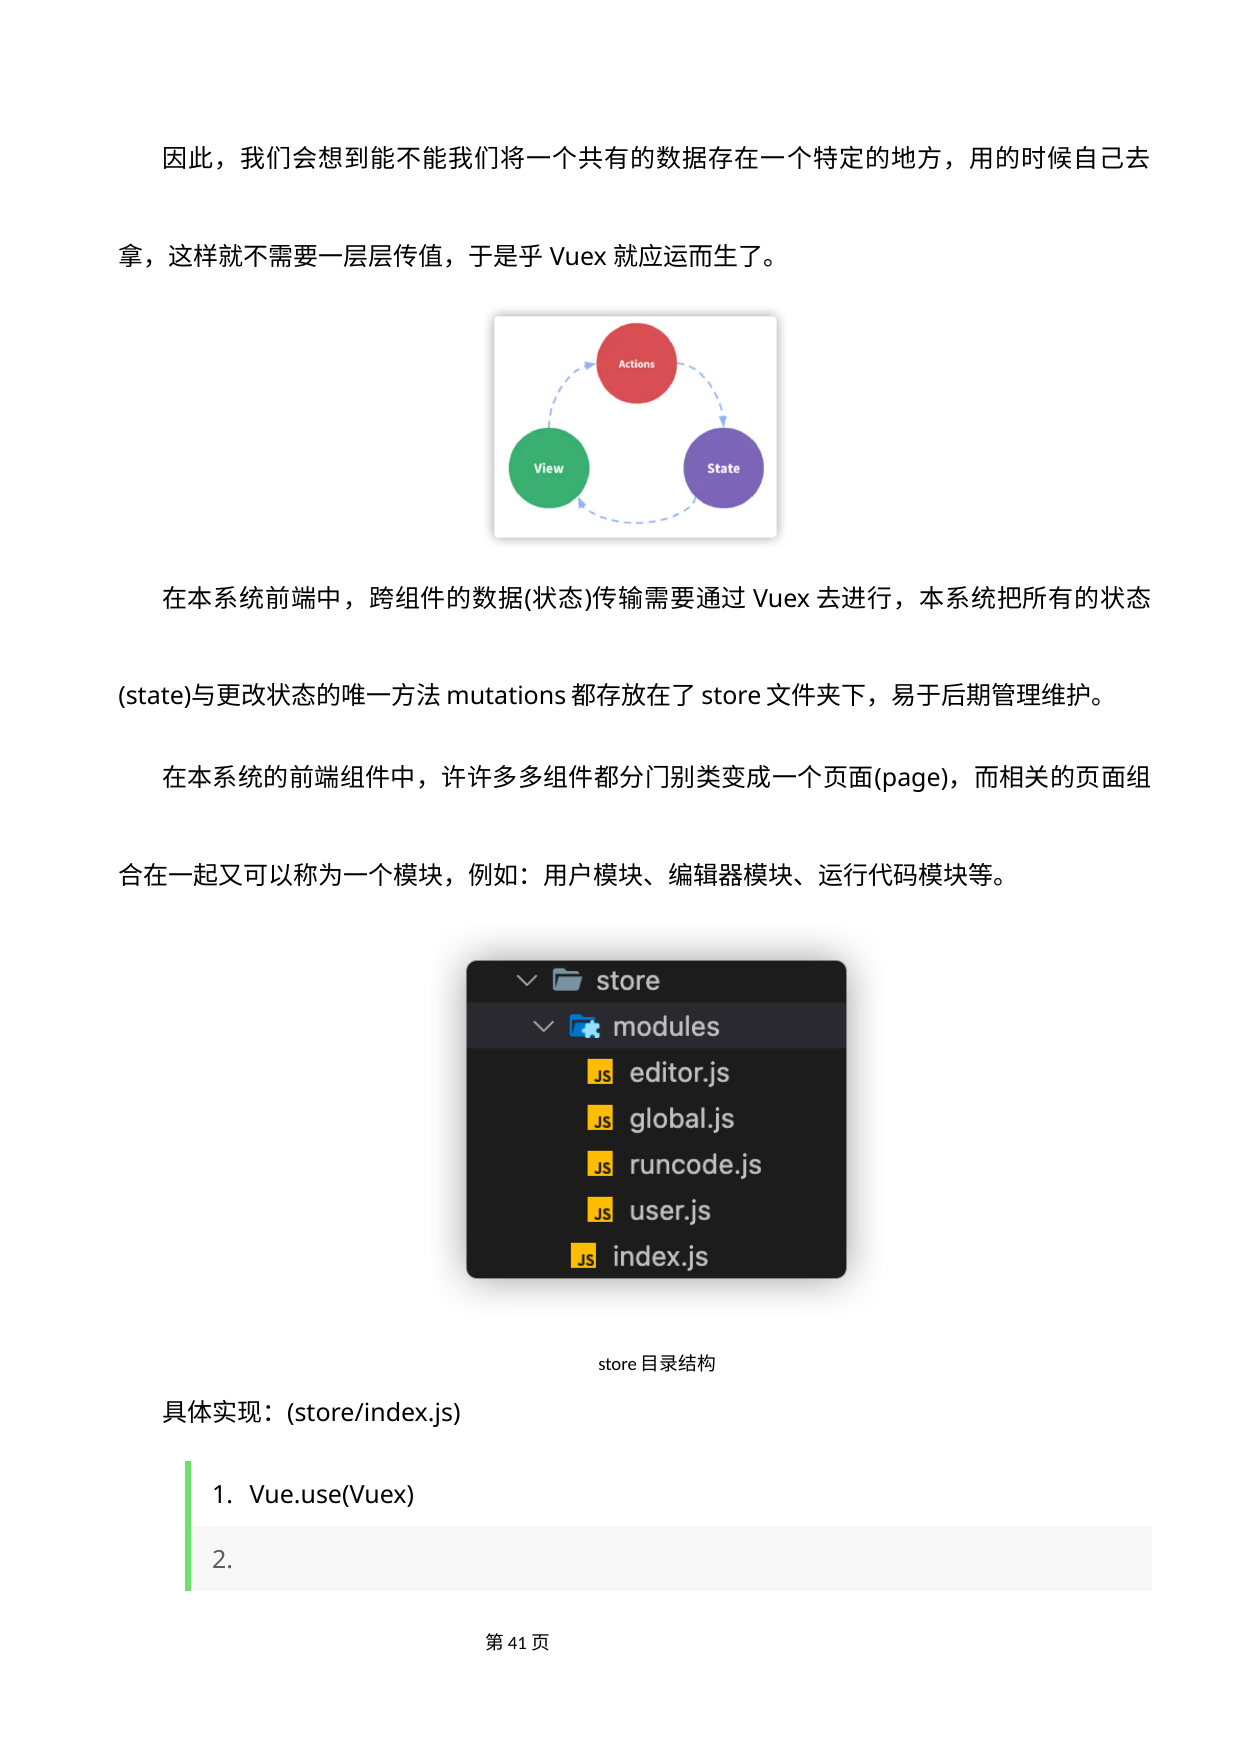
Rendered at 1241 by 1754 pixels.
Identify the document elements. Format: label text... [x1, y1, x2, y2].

text 具体实现：(store/index.js) [118, 1379, 1152, 1444]
text store目录结构 [118, 1346, 1152, 1379]
text 在本系统前端中，跨组件的数据(状态)传输需要通过Vuex去进行，本系统把所有的状态(state)与更改状态的唯一方法mutations都存放在了store文件夹下，易于后期管理维护。 [118, 565, 1152, 727]
picture [482, 305, 788, 549]
list Vue.use(Vuex) [191, 1461, 1152, 1526]
picture [429, 923, 884, 1316]
text 在本系统的前端组件中，许许多多组件都分门别类变成一个页面(page)，而相关的页面组合在一起又可以称为一个模块，例如：用户模块、编辑器模块、运行代码模块等。 [118, 744, 1152, 907]
text 因此，我们会想到能不能我们将一个共有的数据存在一个特定的地方，用的时候自己去拿，这样就不需要一层层传值，于是乎 Vuex 就应运而生了。 [118, 125, 1152, 288]
